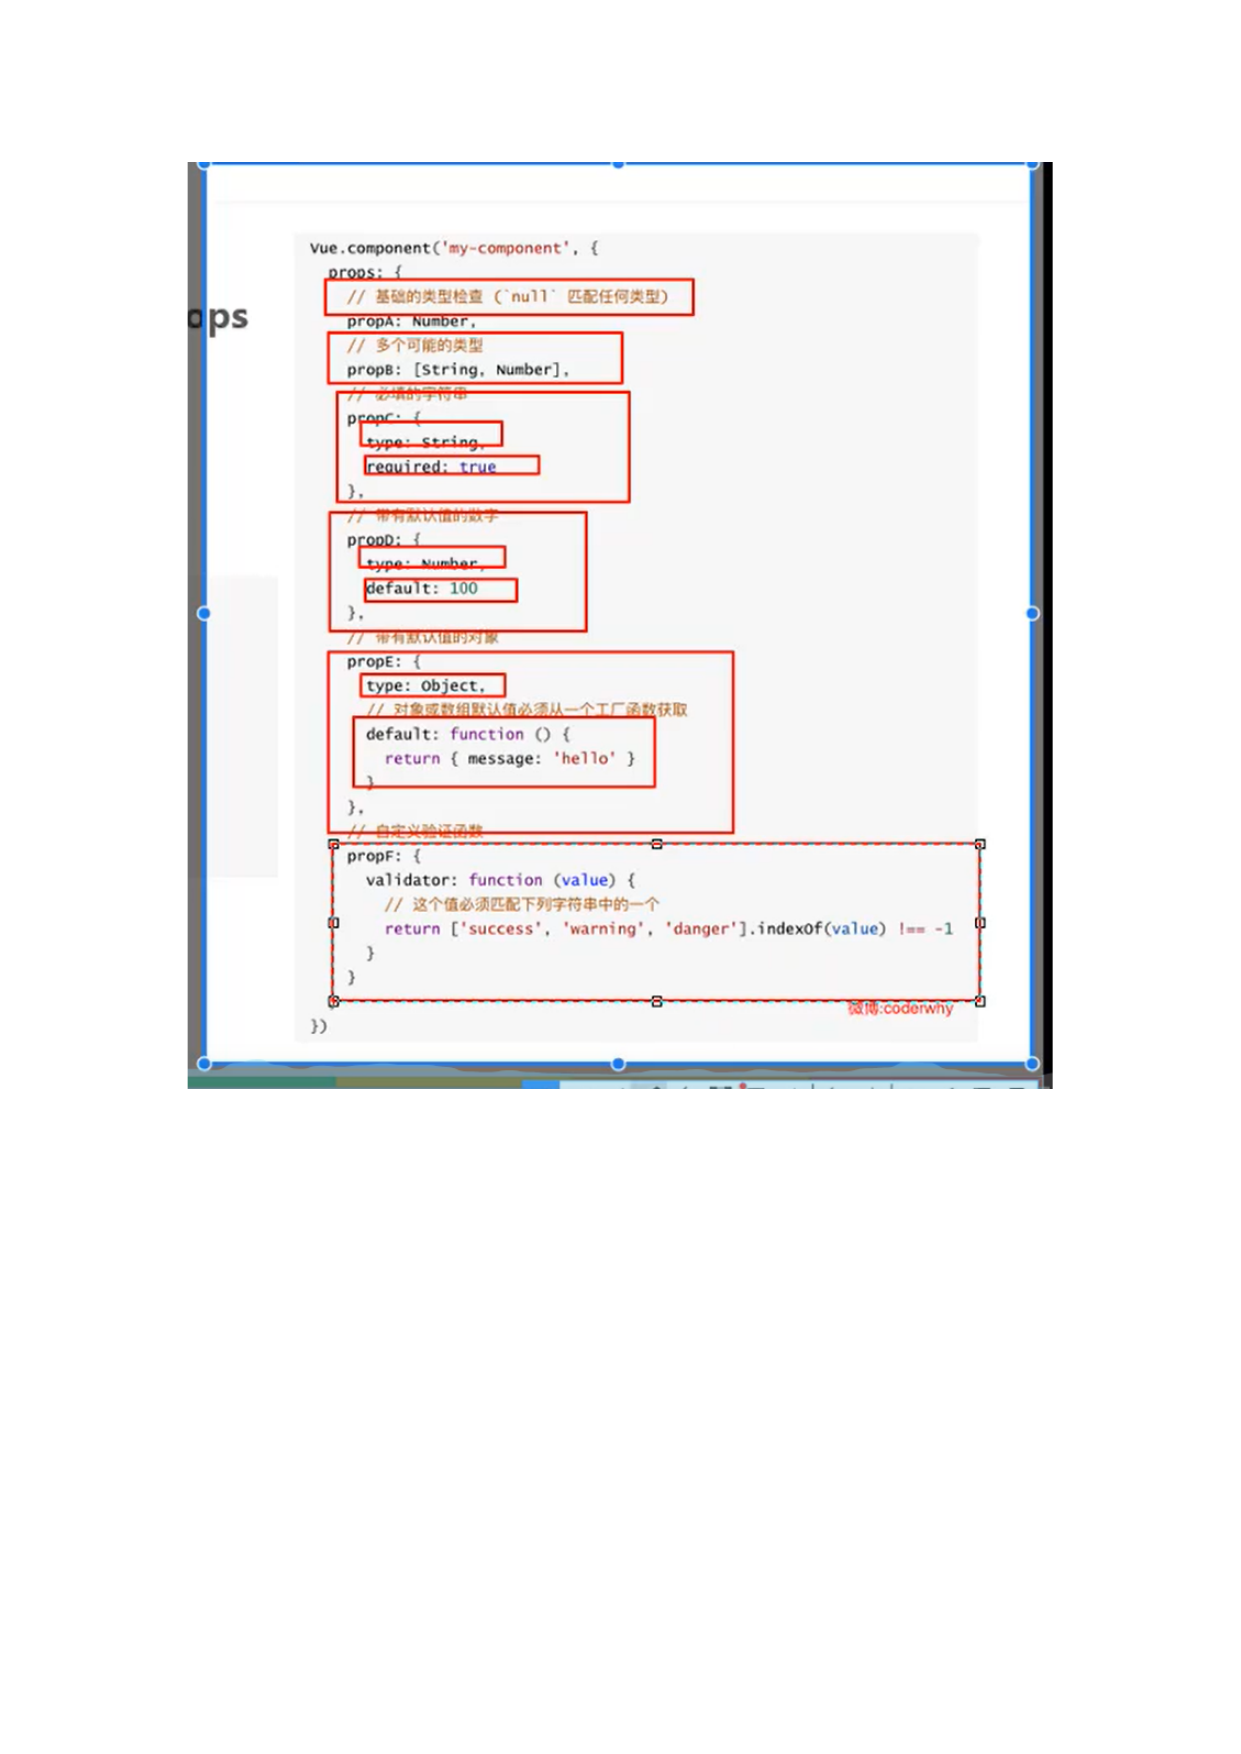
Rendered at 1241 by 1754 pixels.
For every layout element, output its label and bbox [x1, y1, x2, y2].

picture [187, 162, 1053, 1089]
